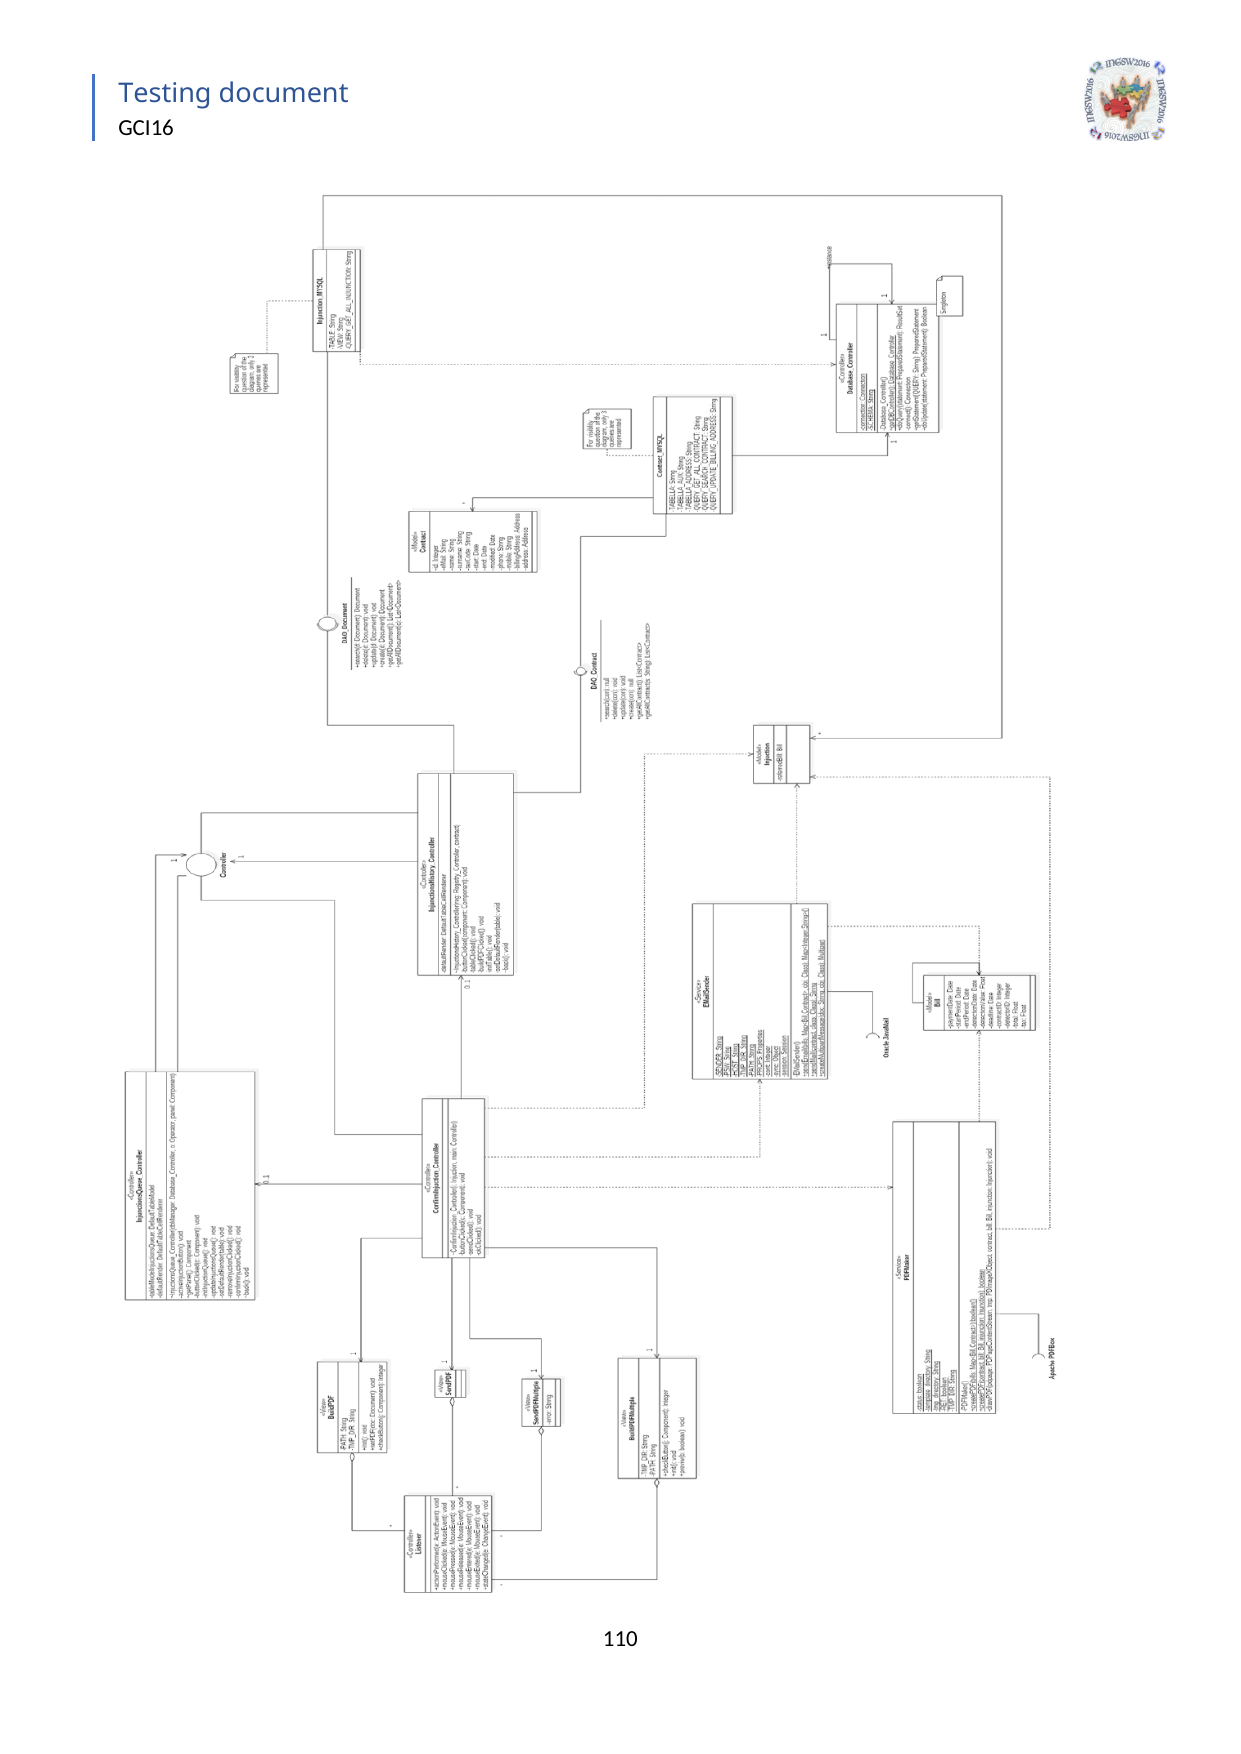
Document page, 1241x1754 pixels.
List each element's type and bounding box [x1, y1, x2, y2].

picture [1076, 55, 1171, 149]
picture [121, 180, 1080, 1596]
